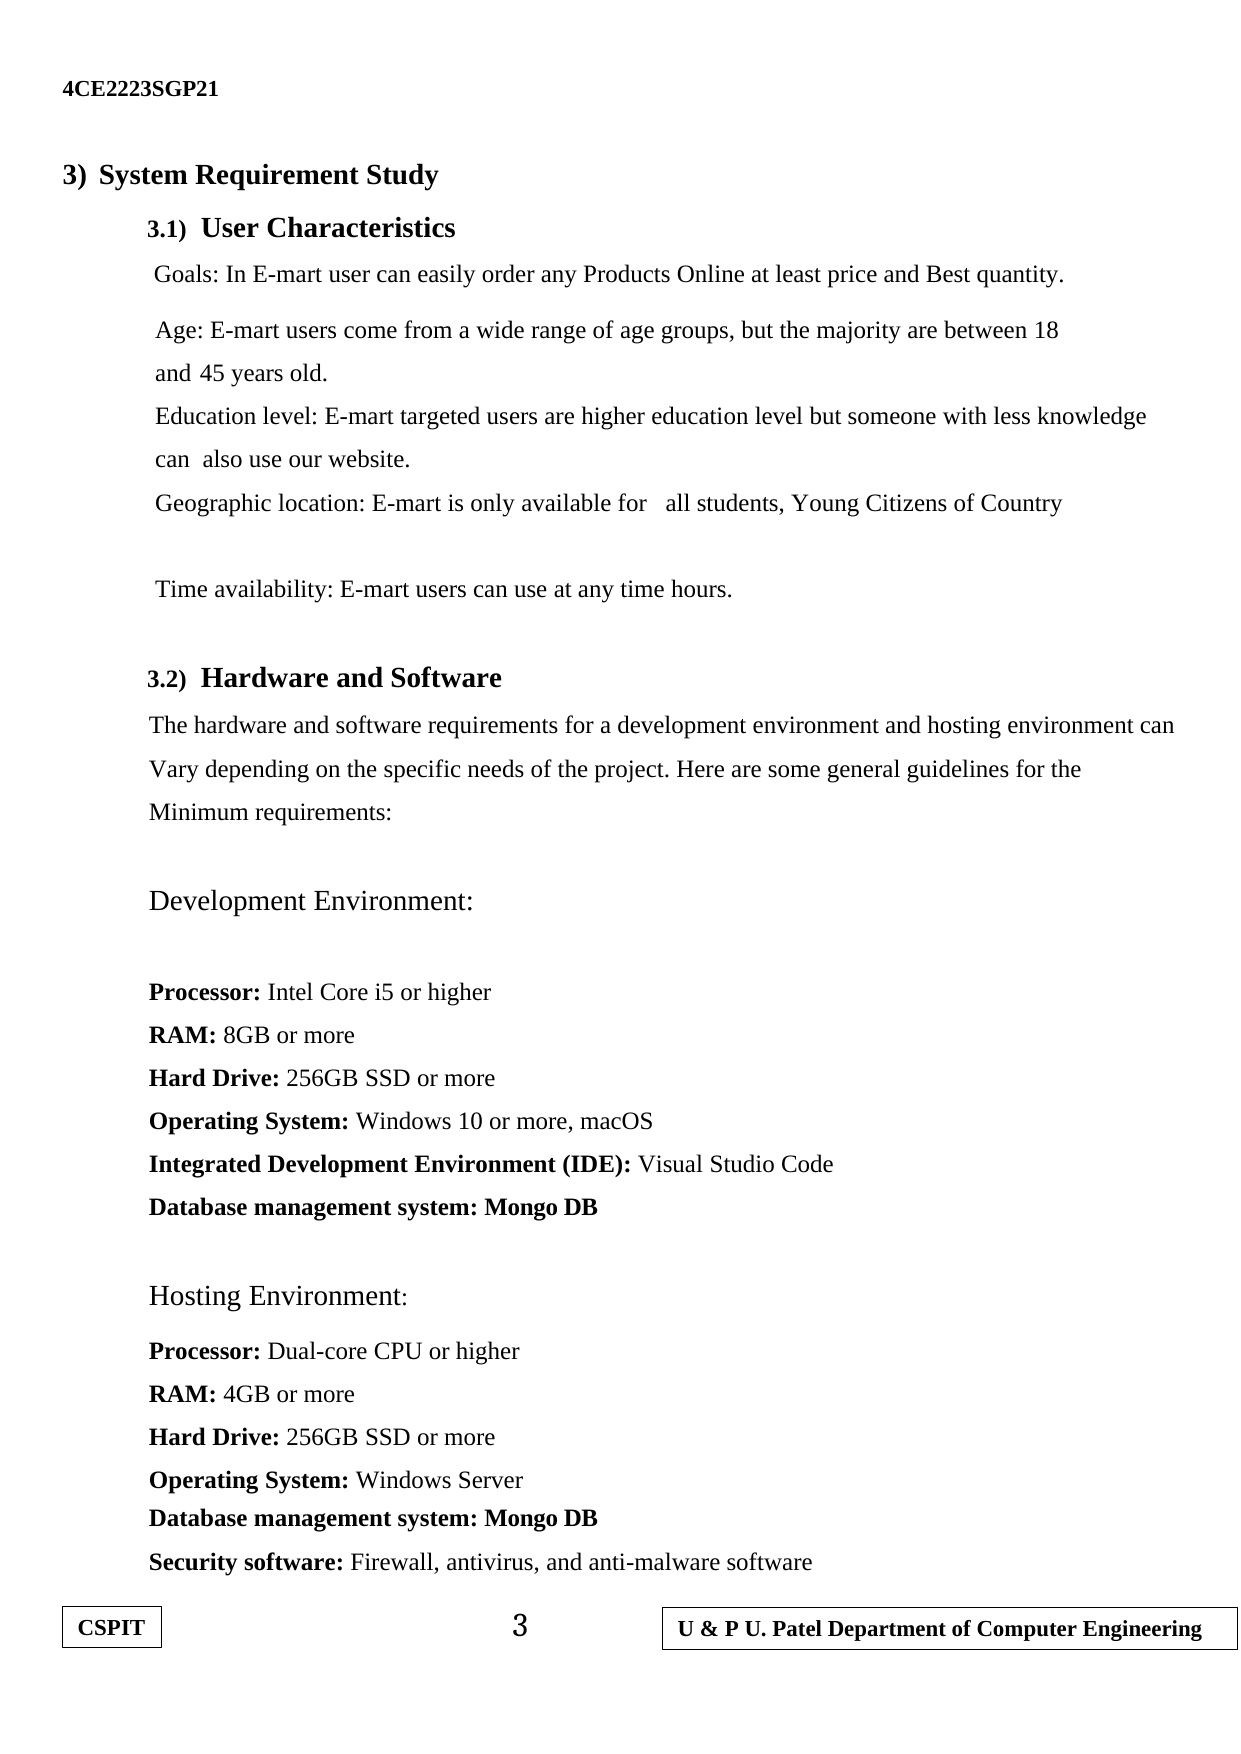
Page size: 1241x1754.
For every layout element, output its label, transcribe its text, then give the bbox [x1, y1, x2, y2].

text Database management system: Mongo DB [74, 1503, 1192, 1532]
text Goals: In E-mart user can easily order any Products Online at least price and Best quantity. [154, 259, 1192, 288]
subtitle System Requirement Study [62, 157, 1192, 190]
subtitle User Characteristics [147, 210, 1192, 243]
text Processor: Dual-core CPU or higher [149, 1336, 1192, 1365]
text Processor: Intel Core i5 or higher [149, 977, 1192, 1005]
text Education level: E-mart targeted users are higher education level but someone with less knowledge can also use our website. [155, 401, 1174, 473]
text The hardware and software requirements for a development environment and hosting environment can Vary depending on the specific needs of the project. Here are some general guidelines for the Minimum requirements: [149, 711, 1176, 826]
text Integrated Development Environment (IDE): Visual Studio Code [149, 1149, 1192, 1178]
text Security software: Firewall, antivirus, and anti-malware software [149, 1547, 1192, 1575]
text Database management system: Mongo DB [149, 1192, 1192, 1221]
text Hosting Environment: [149, 1278, 1192, 1312]
text Operating System: Windows 10 or more, macOS [149, 1106, 1192, 1135]
subtitle Hardware and Software [147, 661, 1192, 694]
text Age: E-mart users come from a wide range of age groups, but the majority are between 18 and 45 years old. [155, 315, 1086, 387]
text Hard Drive: 256GB SSD or more [149, 1422, 1192, 1451]
text RAM: 4GB or more [149, 1379, 1192, 1408]
text RAM: 8GB or more [149, 1020, 1192, 1048]
text Hard Drive: 256GB SSD or more [149, 1063, 1192, 1092]
text Time availability: E-mart users can use at any time hours. [155, 574, 1155, 603]
text Operating System: Windows Server [149, 1465, 1192, 1494]
text Geographic location: E-mart is only available for all students, Young Citizens of Country [155, 488, 1155, 516]
text Development Environment: [149, 883, 1192, 917]
